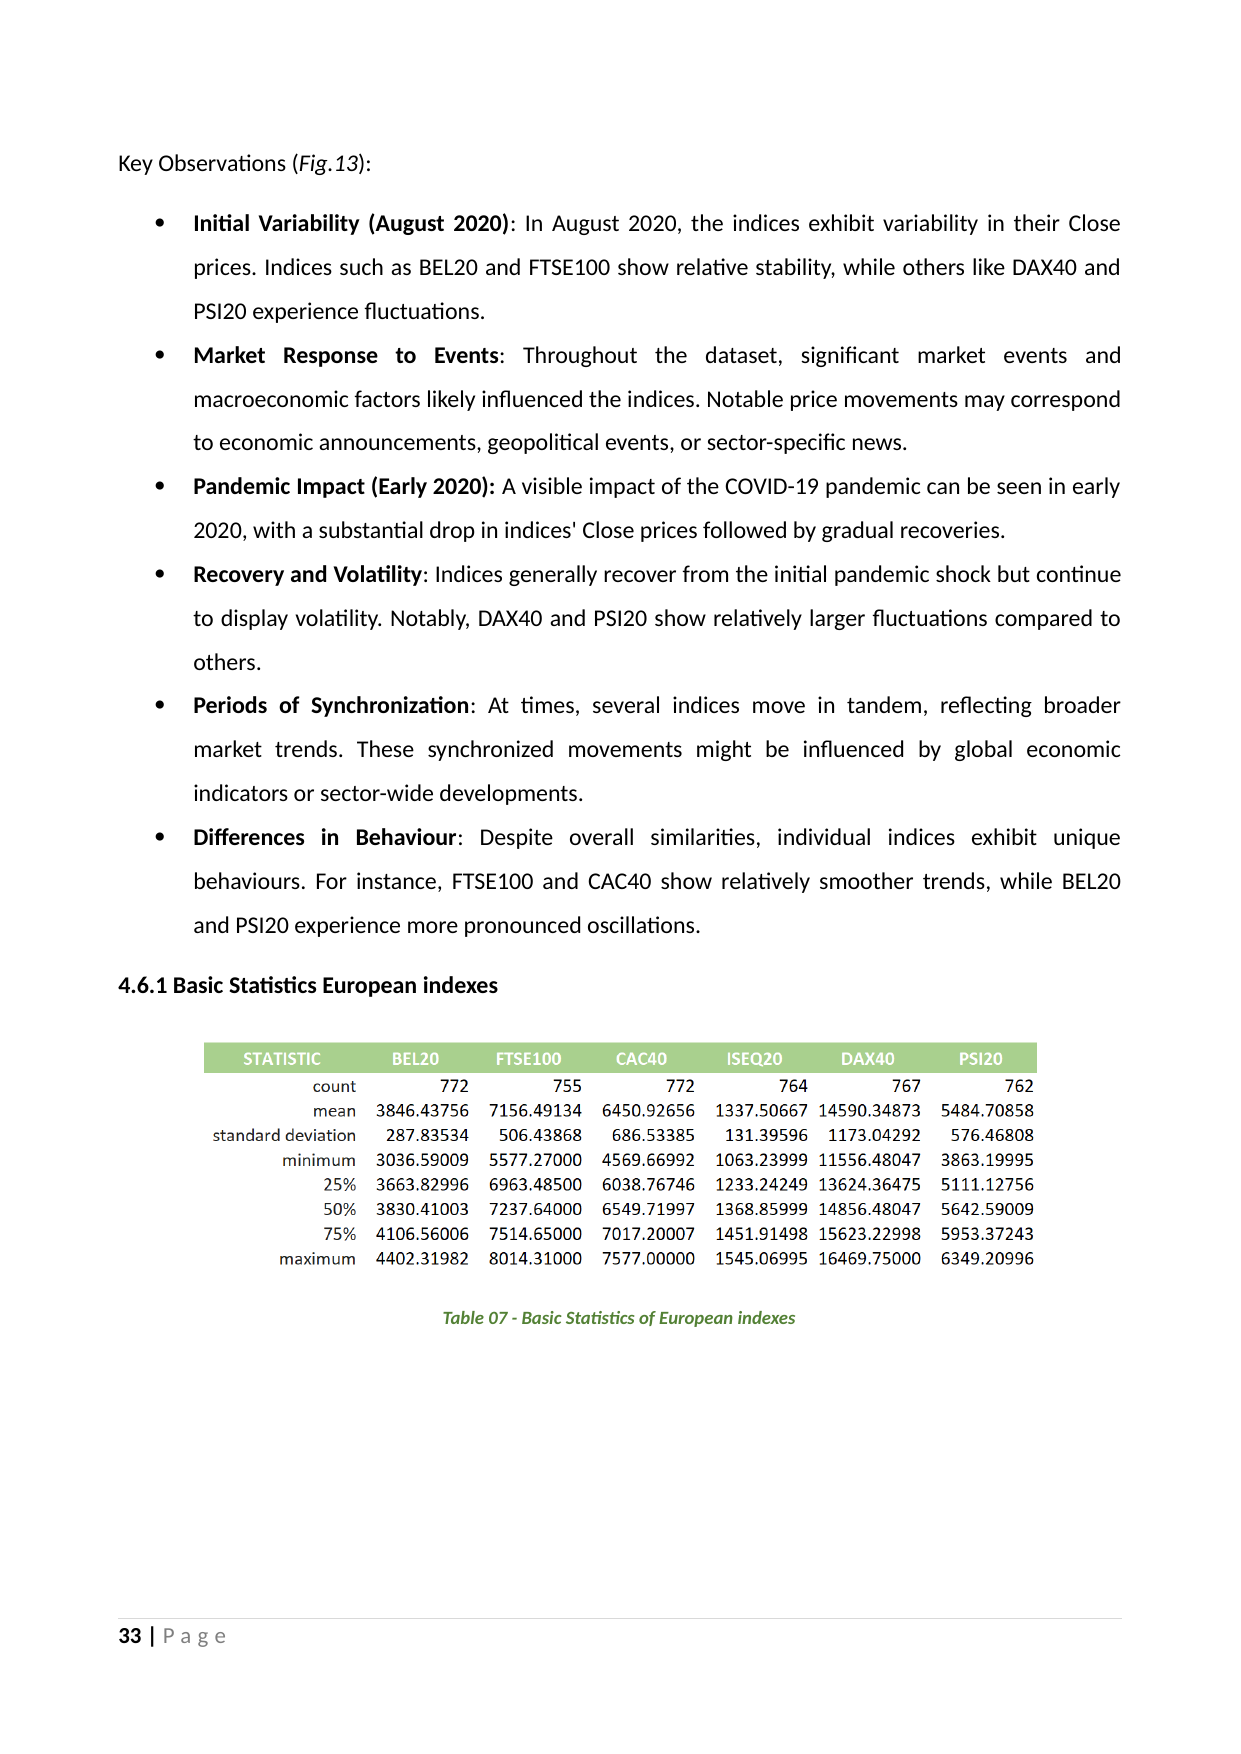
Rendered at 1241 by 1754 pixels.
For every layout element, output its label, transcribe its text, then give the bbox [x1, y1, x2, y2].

list Recovery and Volatility: Indices generally recover from the initial pandemic shock but continue to display volatility. Notably, DAX40 and PSI20 show relatively larger fluctuations compared to others. [156, 559, 1122, 676]
text 4.6.1 Basic Statistics European indexes [118, 970, 1122, 1000]
list Pandemic Impact (Early 2020): A visible impact of the COVID-19 pandemic can be seen in early 2020, with a substantial drop in indices' Close prices followed by gradual recoveries. [156, 471, 1122, 544]
list Initial Variability (August 2020): In August 2020, the indices exhibit variability in their Close prices. Indices such as BEL20 and FTSE100 show relative stability, while others like DAX40 and PSI20 experience fluctuations. [156, 208, 1122, 325]
picture [200, 1031, 1040, 1276]
list Market Response to Events: Throughout the dataset, significant market events and macroeconomic factors likely influenced the indices. Notable price movements may correspond to economic announcements, geopolitical events, or sector-specific news. [156, 340, 1122, 457]
list Differences in Behaviour: Despite overall similarities, individual indices exhibit unique behaviours. For instance, FTSE100 and CAC40 show relatively smoother trends, while BEL20 and PSI20 experience more pronounced oscillations. [156, 822, 1122, 939]
list Periods of Synchronization: At times, several indices move in tandem, reflecting broader market trends. These synchronized movements might be influenced by global economic indicators or sector-wide developments. [156, 691, 1122, 808]
text Table 07 - Basic Statistics of European indexes [118, 1306, 1122, 1329]
text Key Observations (Fig.13): [118, 148, 1122, 177]
